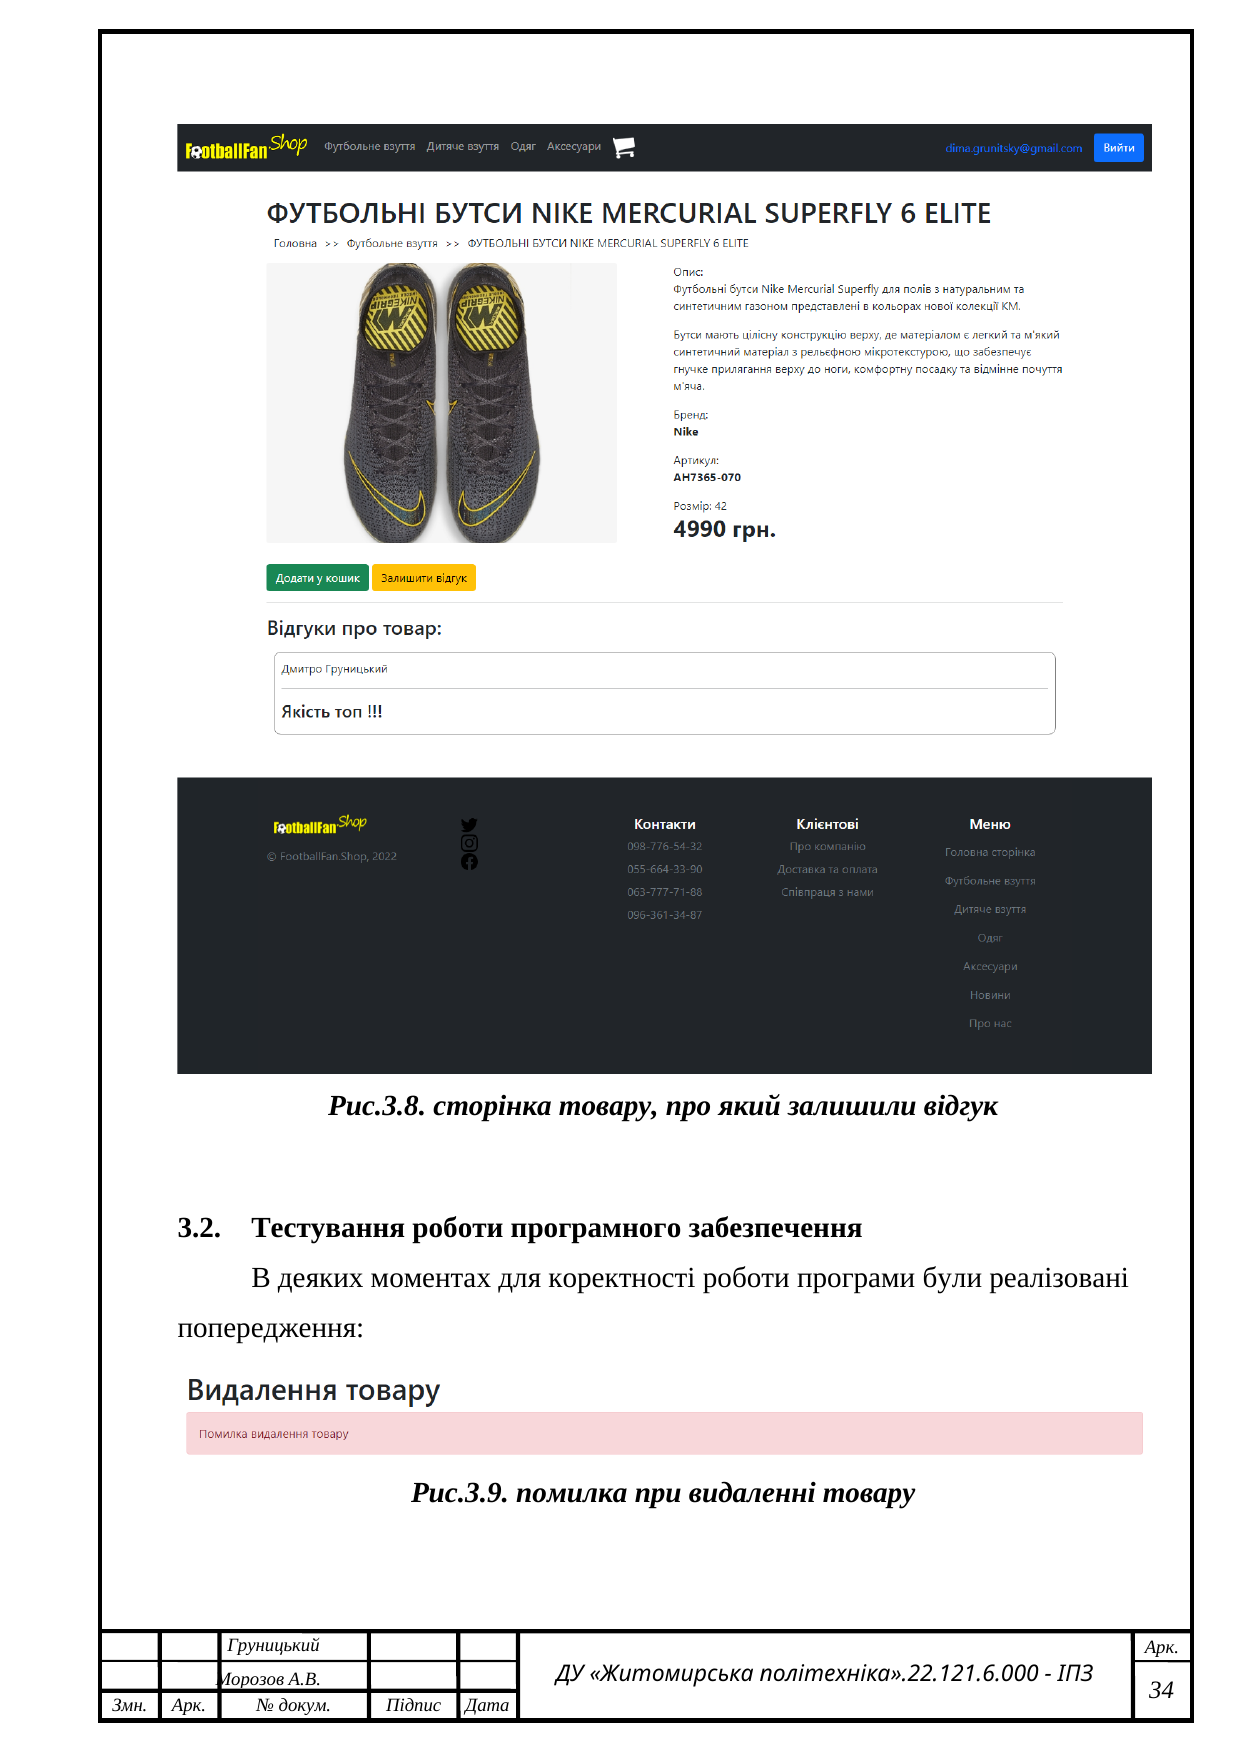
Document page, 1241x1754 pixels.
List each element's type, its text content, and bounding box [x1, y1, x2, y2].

picture [177, 124, 1152, 1074]
subtitle 3.2. Тестування роботи програмного забезпечення [177, 1210, 1152, 1243]
picture [177, 1360, 1152, 1461]
text Рис.3.9. помилка при видаленні товару [177, 1475, 1152, 1509]
text В деяких моментах для коректності роботи програми були реалізовані попередження: [177, 1260, 1152, 1344]
text Рис.3.8. сторінка товару, про який залишили відгук [177, 1088, 1152, 1122]
